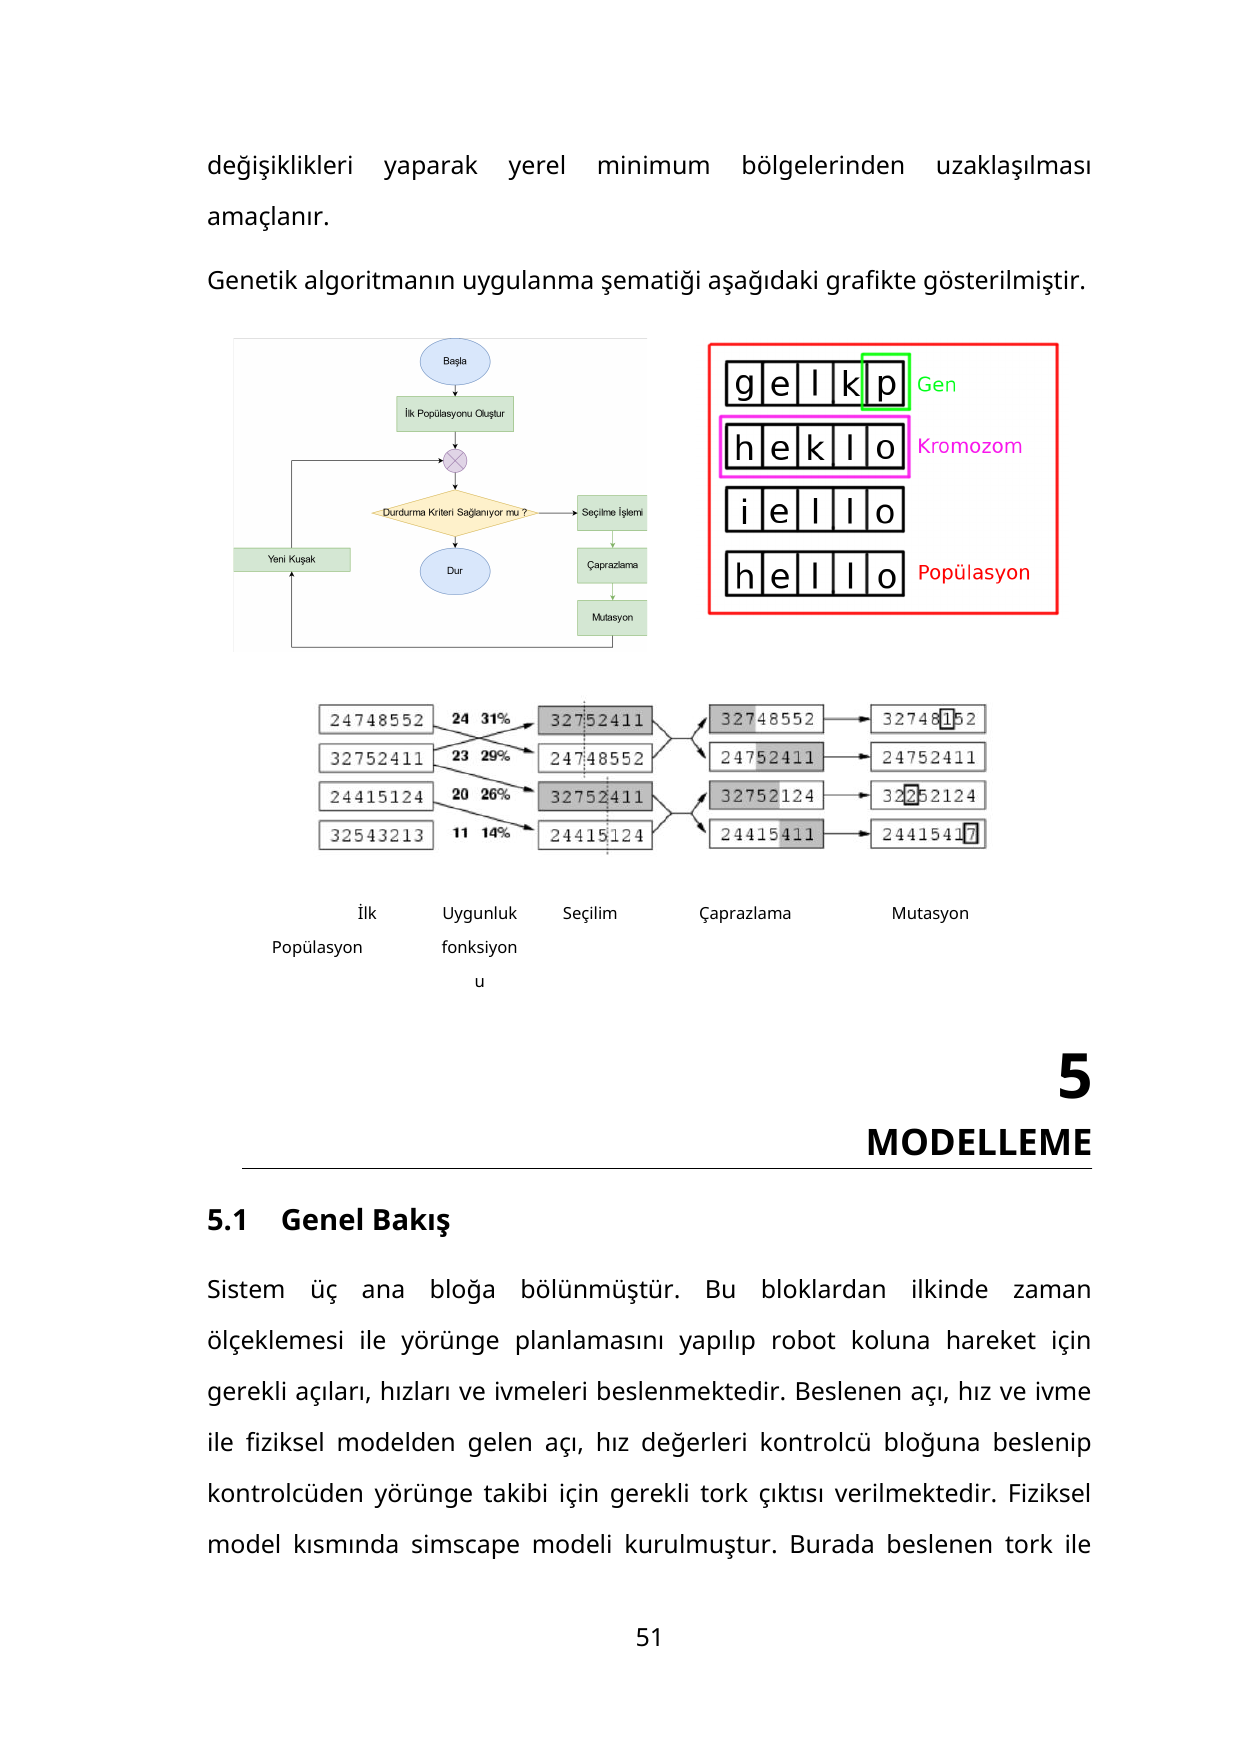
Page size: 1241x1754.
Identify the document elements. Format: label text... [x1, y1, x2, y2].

table_cell [207, 679, 1091, 889]
table_cell Çaprazlama [649, 889, 841, 1019]
table_cell İlk Popülasyon [207, 889, 428, 1019]
title Genel Bakış [207, 1199, 1092, 1239]
text Genetik algoritmanın uygulanma şematiği aşağıdaki grafikte gösterilmiştir. [207, 262, 1092, 296]
picture [299, 691, 999, 862]
picture [696, 338, 1070, 619]
table_cell Seçilim [531, 889, 649, 1019]
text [207, 148, 1092, 233]
picture [233, 338, 648, 652]
table_header [207, 326, 674, 679]
table_cell Mutasyon [841, 889, 1091, 1019]
text MODELLEME [242, 1031, 1092, 1168]
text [207, 1271, 1092, 1561]
table_header [674, 326, 1091, 679]
table_cell Uygunluk fonksiyonu [428, 889, 531, 1019]
